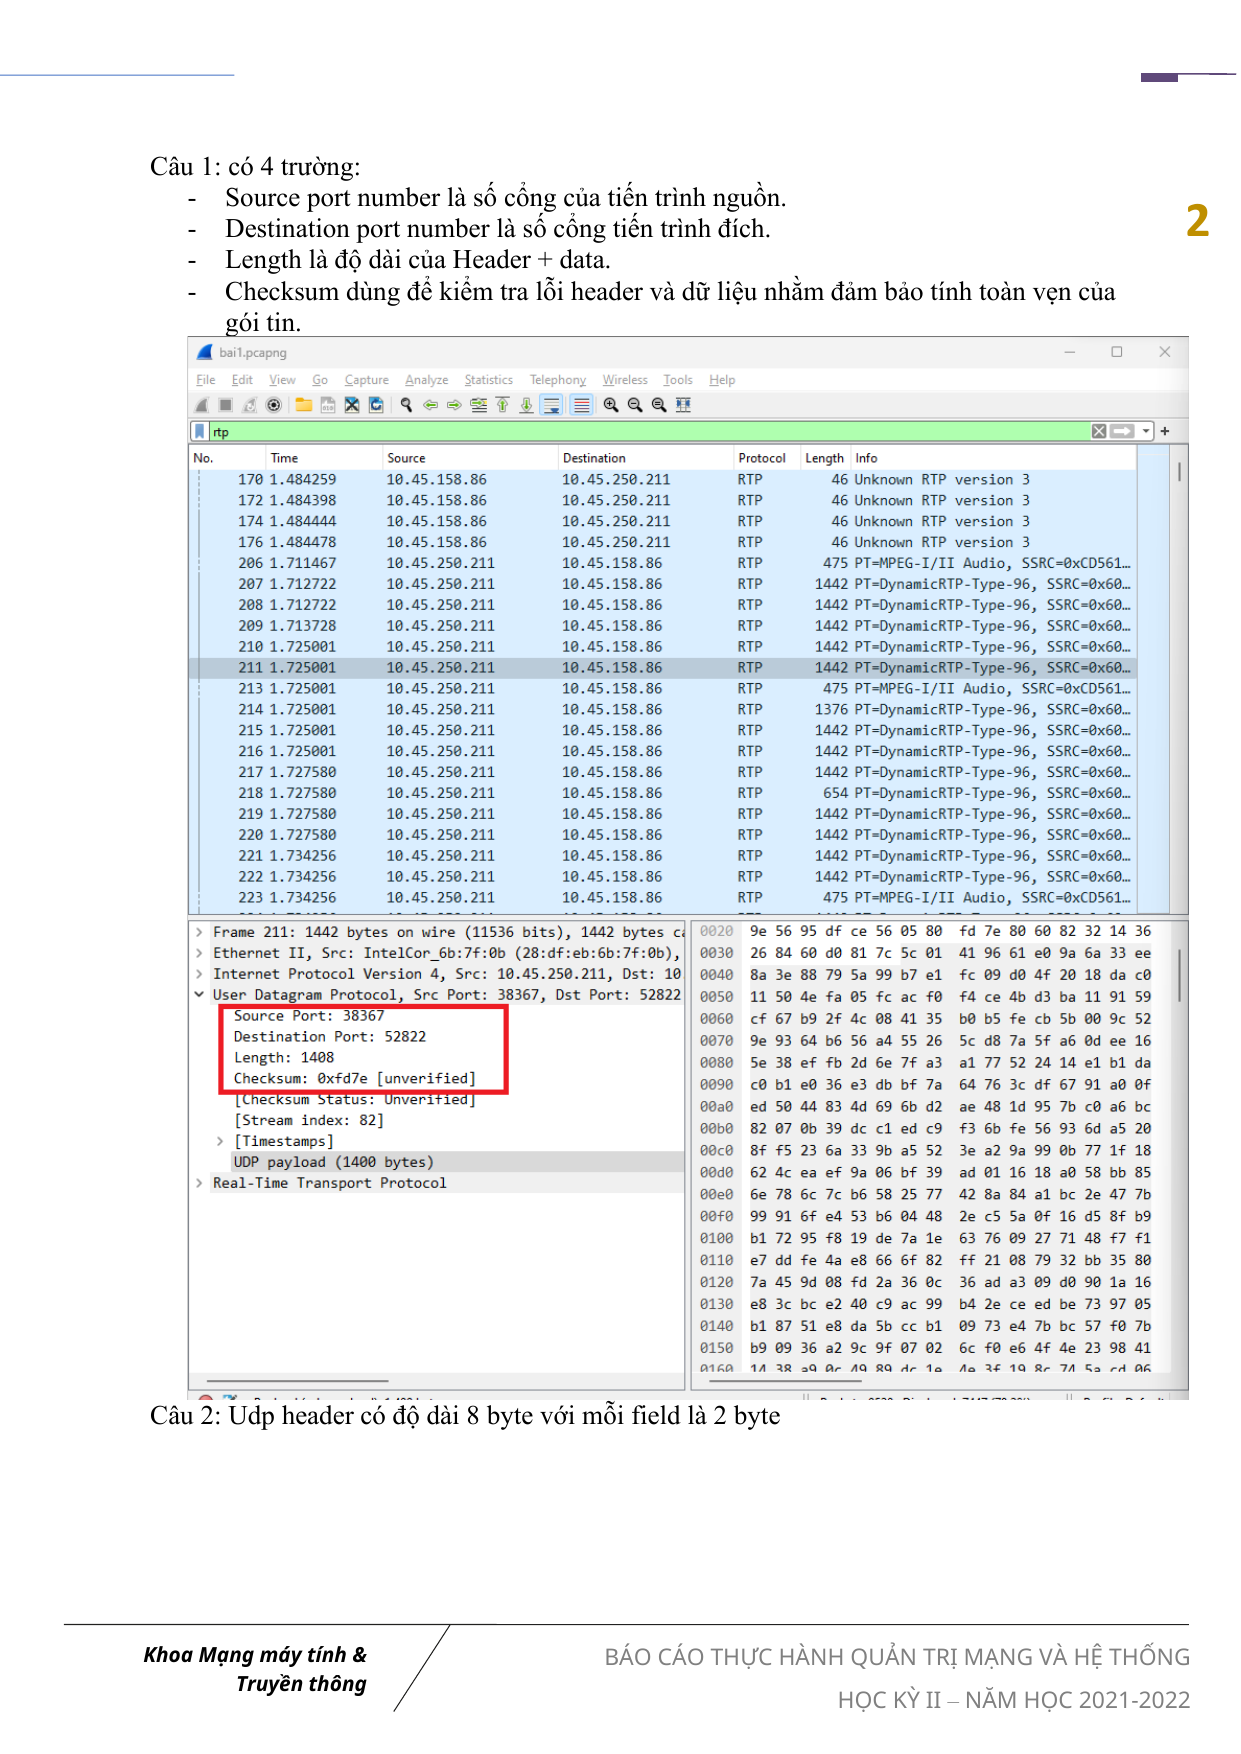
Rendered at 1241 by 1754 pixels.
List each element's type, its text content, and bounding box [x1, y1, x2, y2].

picture [187, 336, 1189, 1400]
list Source port number là số cổng của tiến trình nguồn. [187, 181, 1153, 212]
list Length là độ dài của Header + data. [187, 243, 1153, 274]
list Destination port number là số cổng tiến trình đích. [187, 212, 1153, 243]
list Checksum dùng để kiểm tra lỗi header và dữ liệu nhằm đảm bảo tính toàn vẹn của gói tin. [187, 274, 1153, 336]
text Câu 2: Udp header có độ dài 8 byte với mỗi field là 2 byte [150, 1399, 1153, 1431]
text Câu 1: có 4 trường: [150, 150, 1153, 181]
